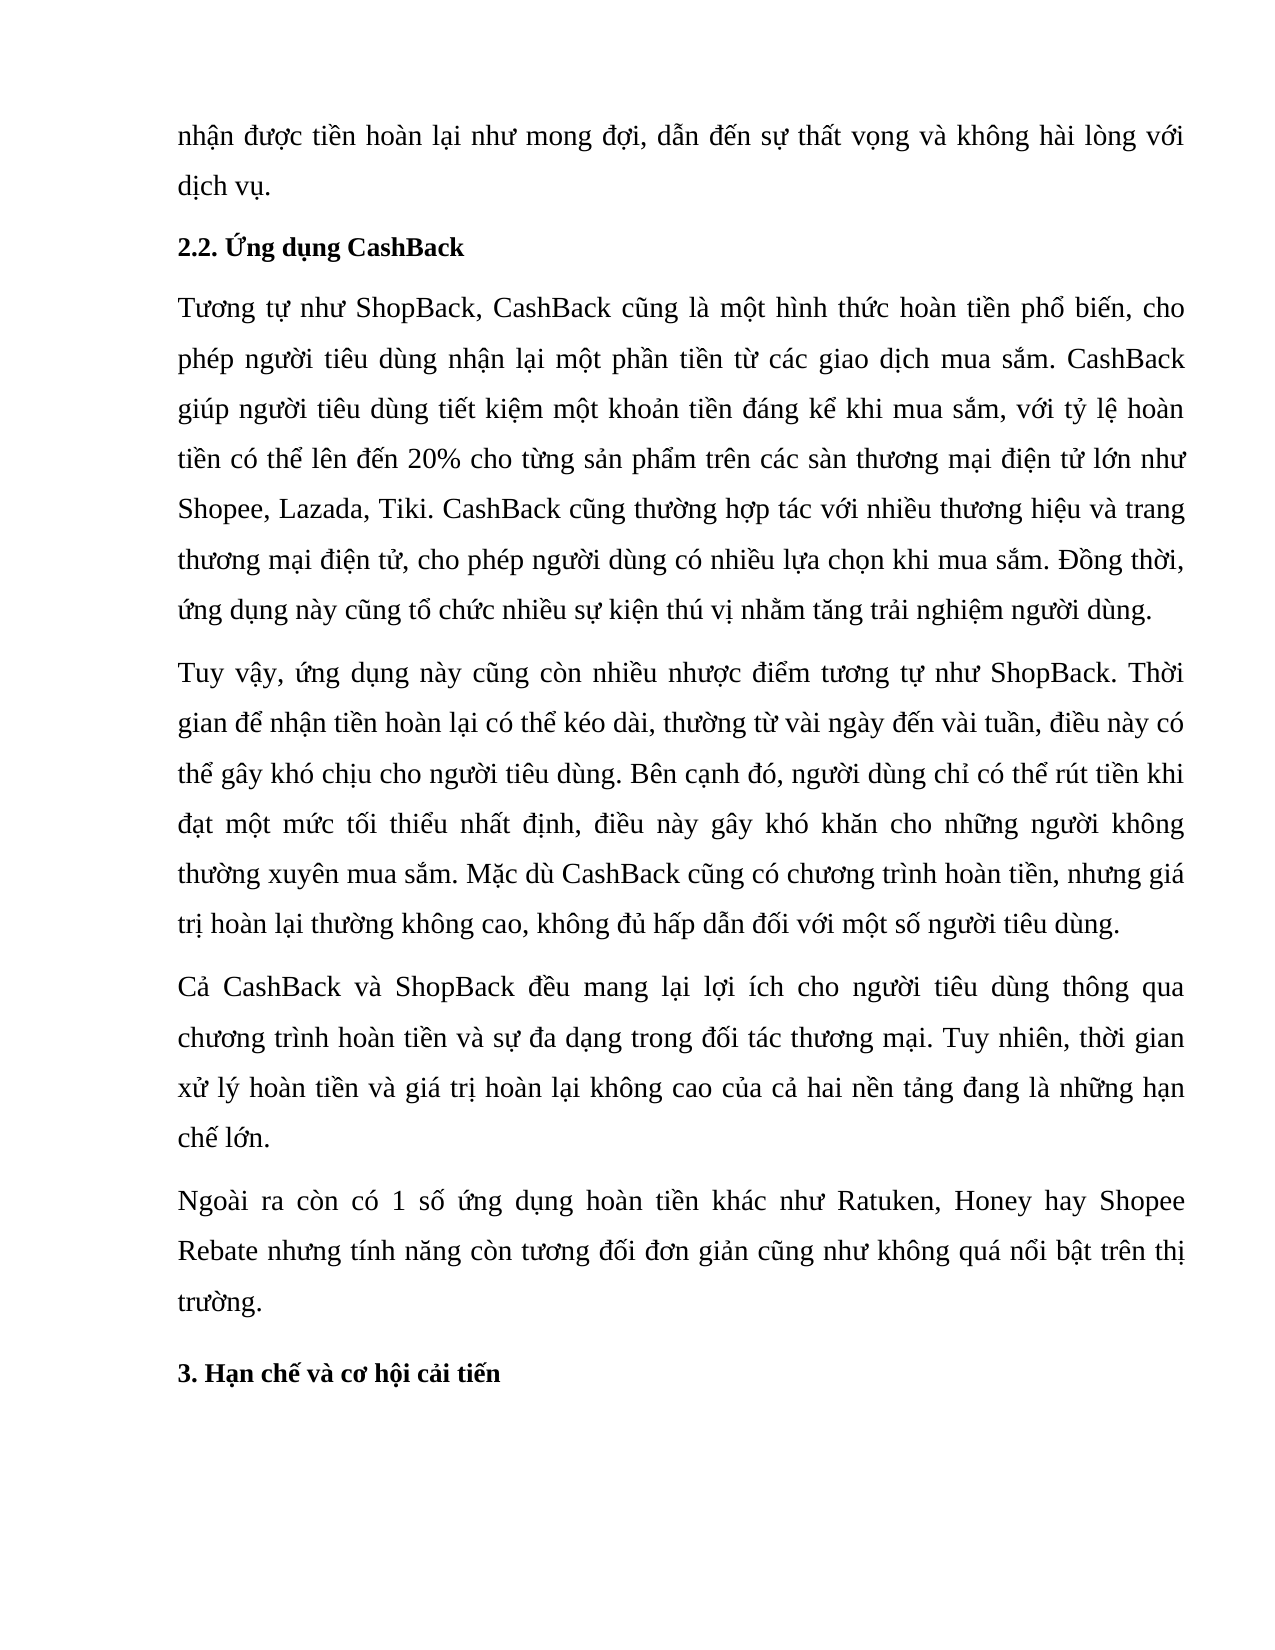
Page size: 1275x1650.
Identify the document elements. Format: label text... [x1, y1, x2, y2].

text Ngoài ra còn có 1 số ứng dụng hoàn tiền khác như Ratuken, Honey hay Shopee Rebate nhưng tính năng còn tương đối đơn giản cũng như không quá nổi bật trên thị trường. [177, 1183, 1186, 1317]
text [177, 118, 1186, 202]
text Tuy vậy, ứng dụng này cũng còn nhiều nhược điểm tương tự như ShopBack. Thời gian để nhận tiền hoàn lại có thể kéo dài, thường từ vài ngày đến vài tuần, điều này có thể gây khó chịu cho người tiêu dùng. Bên cạnh đó, người dùng chỉ có thể rút tiền khi đạt một mức tối thiểu nhất định, điều này gây khó khăn cho những người không thường xuyên mua sắm. Mặc dù CashBack cũng có chương trình hoàn tiền, nhưng giá trị hoàn lại thường không cao, không đủ hấp dẫn đối với một số người tiêu dùng. [177, 655, 1186, 940]
subtitle 3. Hạn chế và cơ hội cải tiến [177, 1357, 1186, 1389]
subtitle 2.2. Ứng dụng CashBack [177, 231, 1186, 262]
text Tương tự như ShopBack, CashBack cũng là một hình thức hoàn tiền phổ biến, cho phép người tiêu dùng nhận lại một phần tiền từ các giao dịch mua sắm. CashBack giúp người tiêu dùng tiết kiệm một khoản tiền đáng kể khi mua sắm, với tỷ lệ hoàn tiền có thể lên đến 20% cho từng sản phẩm trên các sàn thương mại điện tử lớn như Shopee, Lazada, Tiki. CashBack cũng thường hợp tác với nhiều thương hiệu và trang thương mại điện tử, cho phép người dùng có nhiều lựa chọn khi mua sắm. Đồng thời, ứng dụng này cũng tổ chức nhiều sự kiện thú vị nhằm tăng trải nghiệm người dùng. [177, 290, 1186, 626]
text Cả CashBack và ShopBack đều mang lại lợi ích cho người tiêu dùng thông qua chương trình hoàn tiền và sự đa dạng trong đối tác thương mại. Tuy nhiên, thời gian xử lý hoàn tiền và giá trị hoàn lại không cao của cả hai nền tảng đang là những hạn chế lớn. [177, 969, 1186, 1154]
